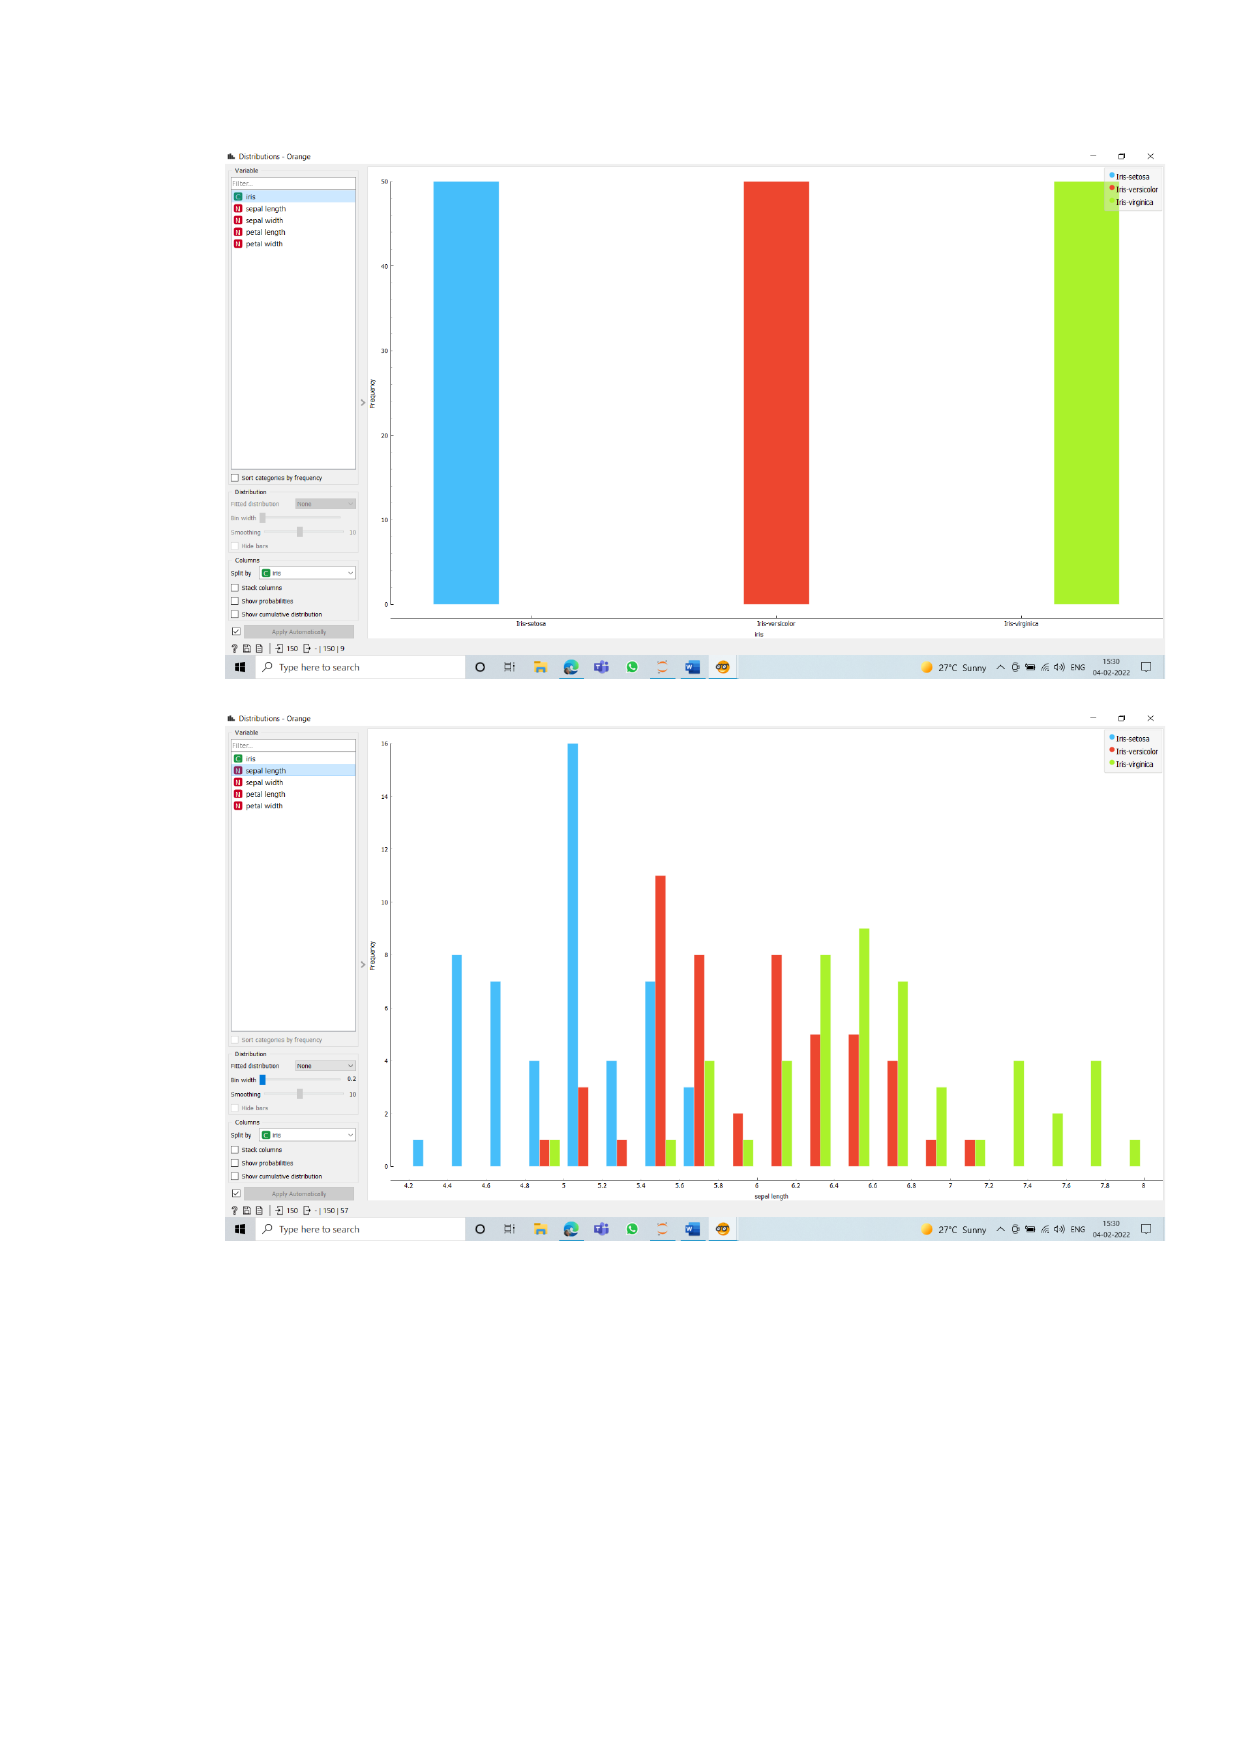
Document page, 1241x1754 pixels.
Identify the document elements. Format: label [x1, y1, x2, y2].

picture [225, 150, 1166, 679]
picture [225, 711, 1166, 1241]
